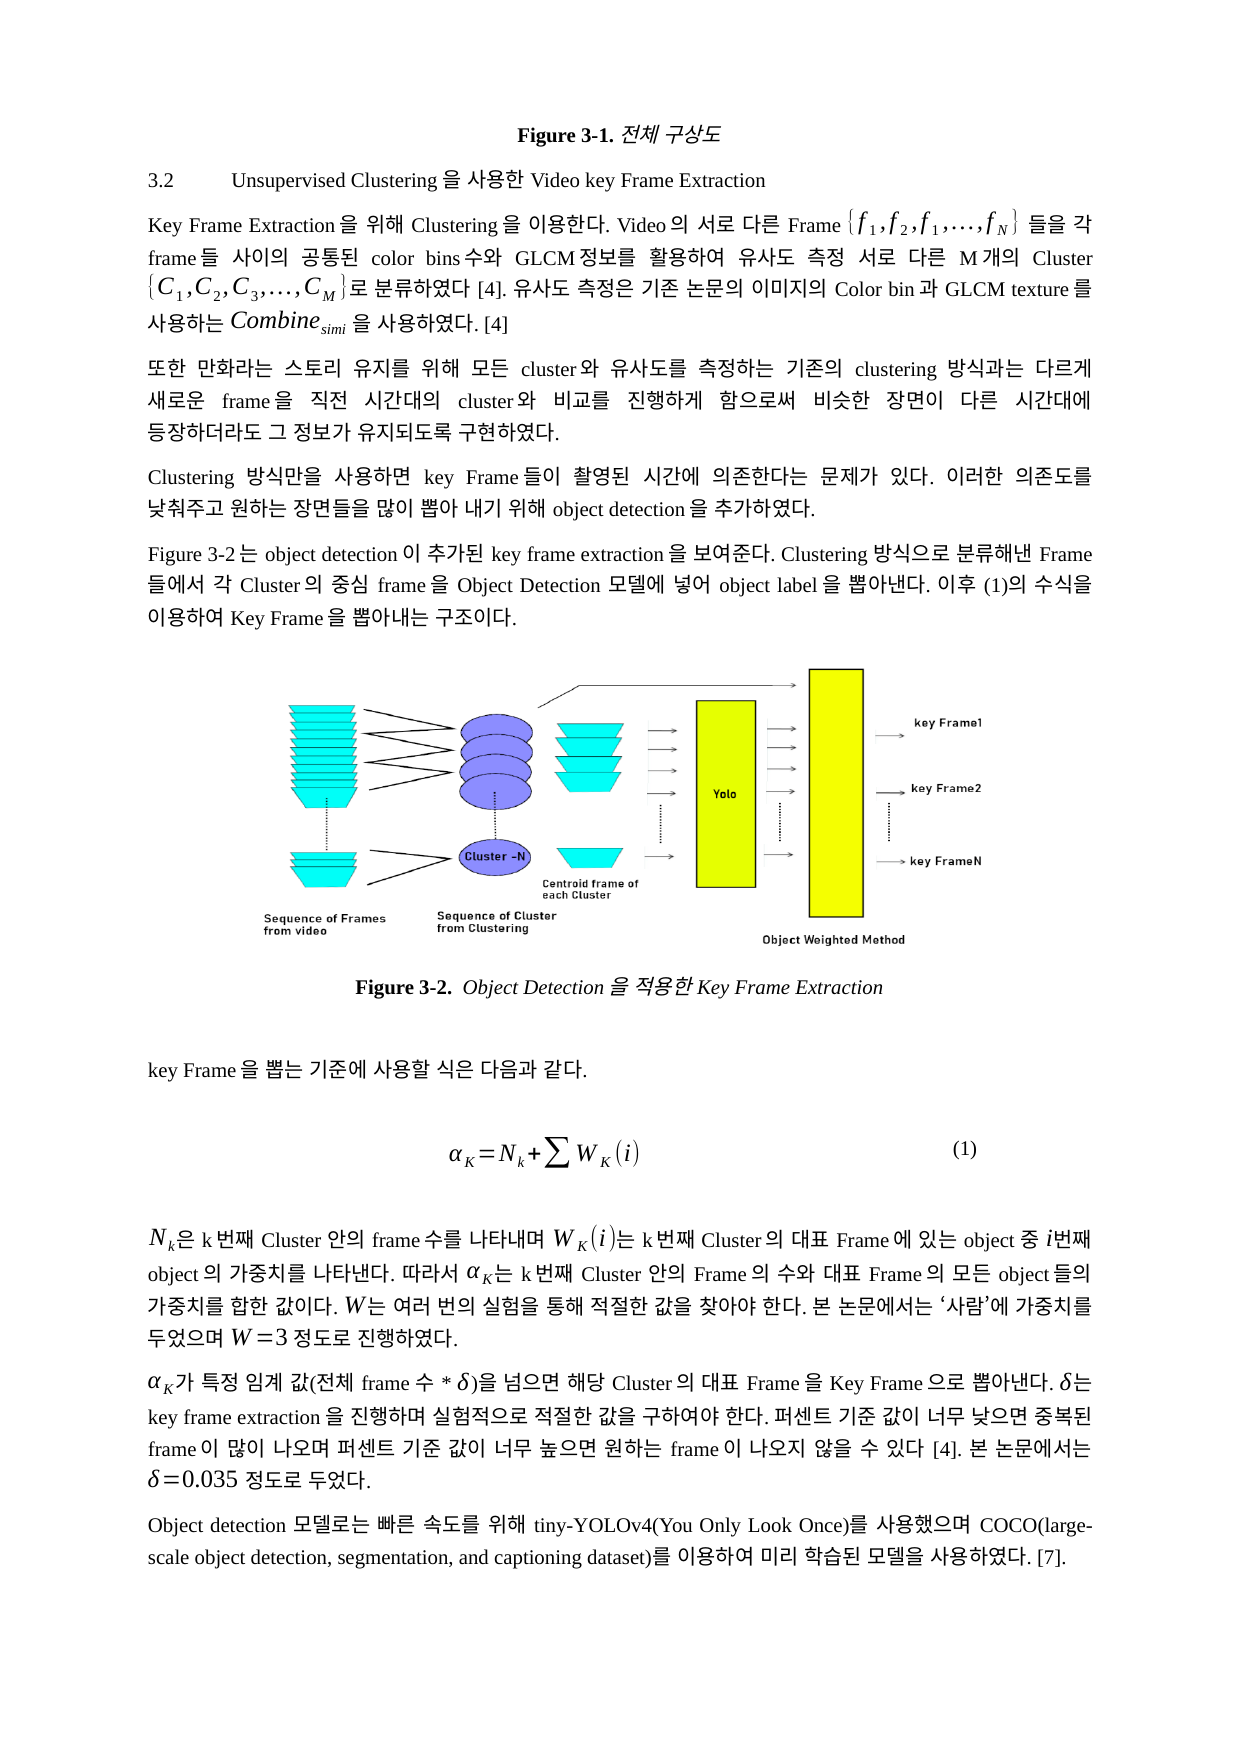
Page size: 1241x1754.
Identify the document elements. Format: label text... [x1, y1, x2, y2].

text Figure 3-1. 전체 구상도 [148, 118, 1092, 148]
text Object detection 모델로는 빠른 속도를 위해 tiny-YOLOv4(You Only Look Once)를 사용했으며 COCO(large-scale object detection, segmentation, and captioning dataset)를 이용하여 미리 학습된 모델을 사용하였다. [7]. [148, 1508, 1092, 1571]
text 또한 만화라는 스토리 유지를 위해 모든 cluster와 유사도를 측정하는 기존의 clustering 방식과는 다르게 새로운 frame을 직전 시간대의 cluster와 비교를 진행하게 함으로써 비슷한 장면이 다른 시간대에 등장하더라도 그 정보가 유지되도록 구현하였다. [148, 352, 1092, 446]
text Key Frame Extraction을 위해 Clustering을 이용한다. Video의 서로 다른 Frame 들을 각 frame들 사이의 공통된 color bins수와 GLCM정보를 활용하여 유사도 측정 서로 다른 M개의 Cluster 로 분류하였다 [4]. 유사도 측정은 기존 논문의 이미지의 Color bin과 GLCM texture를 사용하는 을 사용하였다. [4] [148, 208, 1092, 338]
text 가 특정 임계 값(전체 frame 수 * )을 넘으면 해당 Cluster의 대표 Frame을 Key Frame으로 뽑아낸다. 는 key frame extraction을 진행하며 실험적으로 적절한 값을 구하여야 한다. 퍼센트 기준 값이 너무 낮으면 중복된 frame이 많이 나오며 퍼센트 기준 값이 너무 높으면 원하는 frame이 나오지 않을 수 있다 [4]. 본 논문에서는 정도로 두었다. [148, 1367, 1092, 1494]
table_header [148, 1136, 941, 1223]
text key Frame을 뽑는 기준에 사용할 식은 다음과 같다. [148, 1053, 1092, 1084]
picture [253, 651, 987, 961]
text 3.2 Unsupervised Clustering을 사용한 Video key Frame Extraction [148, 163, 1092, 193]
text Figure 3-2는 object detection이 추가된 key frame extraction을 보여준다. Clustering 방식으로 분류해낸 Frame들에서 각 Cluster의 중심 frame을 Object Detection 모델에 넣어 object label을 뽑아낸다. 이후 (1)의 수식을 이용하여 Key Frame을 뽑아내는 구조이다. [148, 537, 1092, 631]
text Clustering 방식만을 사용하면 key Frame들이 촬영된 시간에 의존한다는 문제가 있다. 이러한 의존도를 낮춰주고 원하는 장면들을 많이 뽑아 내기 위해 object detection을 추가하였다. [148, 460, 1092, 522]
text 은 k번째 Cluster 안의 frame수를 나타내며 는 k번째 Cluster의 대표 Frame에 있는 object 중 번째 object의 가중치를 나타낸다. 따라서 는 k번째 Cluster 안의 Frame의 수와 대표 Frame의 모든 object들의 가중치를 합한 값이다. 는 여러 번의 실험을 통해 적절한 값을 찾아야 한다. 본 논문에서는 ‘사람’에 가중치를 두었으며 정도로 진행하였다. [148, 1223, 1092, 1352]
table_header (1) [941, 1136, 1089, 1223]
